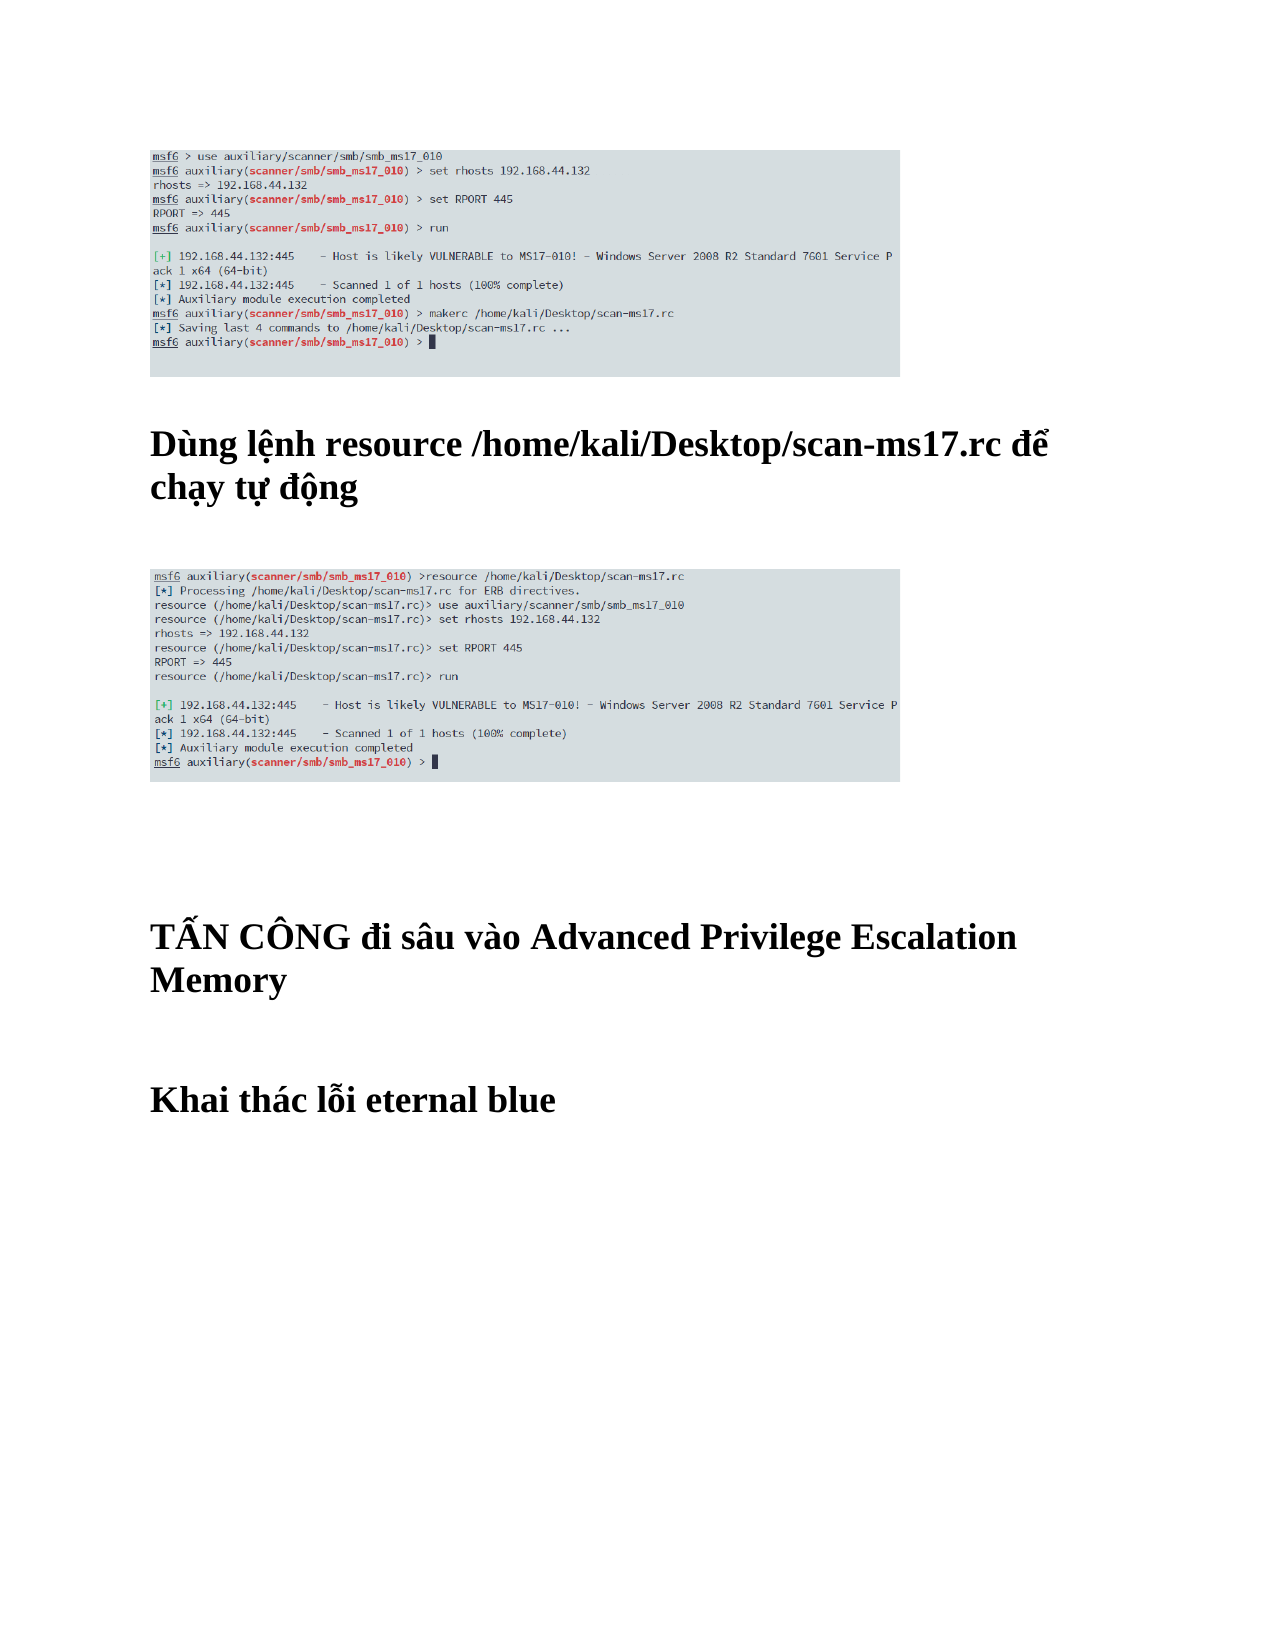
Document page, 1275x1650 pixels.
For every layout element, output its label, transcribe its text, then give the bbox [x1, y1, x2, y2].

picture [150, 569, 901, 782]
text TẤN CÔNG đi sâu vào Advanced Privilege Escalation Memory [150, 914, 1125, 1001]
text Khai thác lỗi eternal blue [150, 1077, 1125, 1120]
picture [150, 150, 901, 377]
text Dùng lệnh resource /home/kali/Desktop/scan-ms17.rc để chạy tự động [150, 421, 1125, 507]
